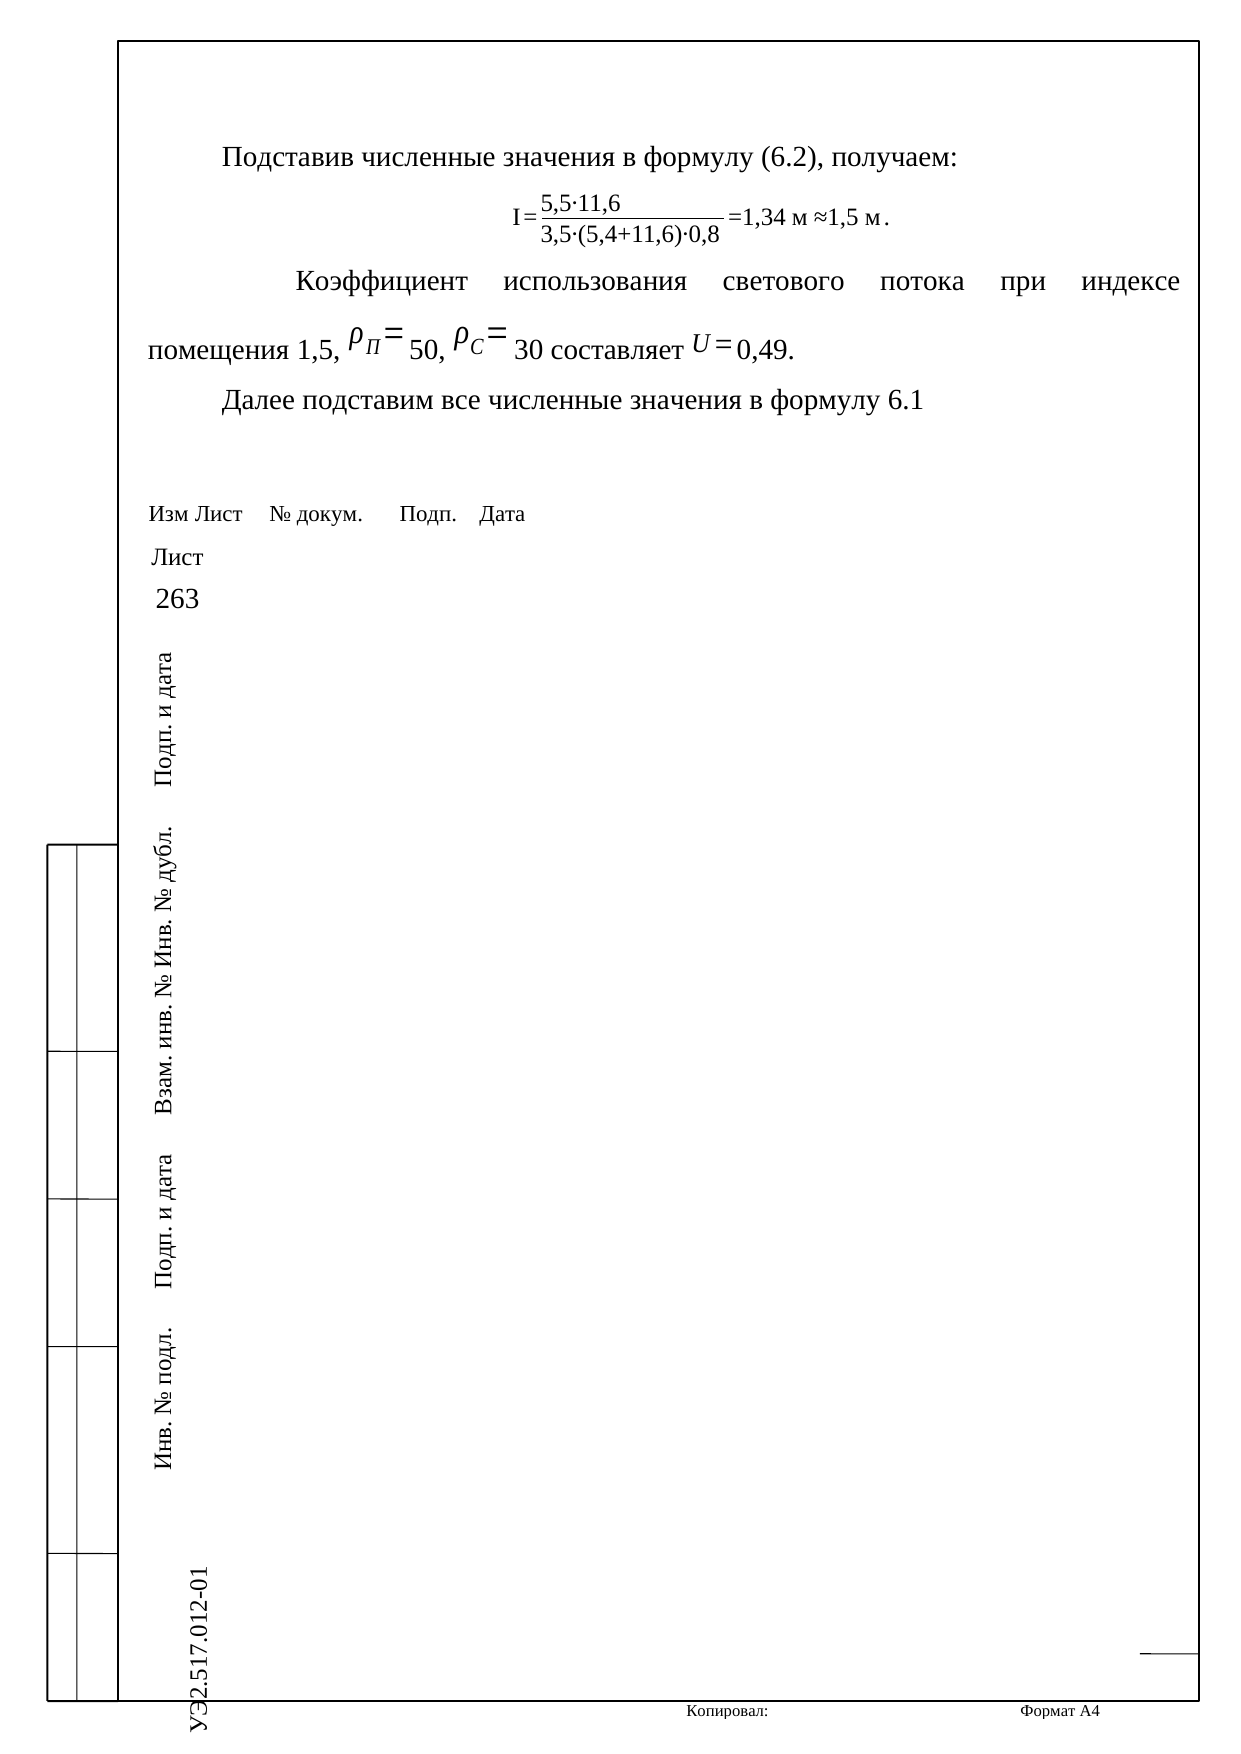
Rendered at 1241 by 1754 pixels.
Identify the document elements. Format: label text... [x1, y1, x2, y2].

text Коэффициент использования светового потока при индексе помещения 1,5, 50, 30 составляет 0,49. [148, 263, 1181, 365]
text Подставив численные значения в формулу (6.2), получаем: [148, 139, 1181, 172]
text Далее подставим все численные значения в формулу 6.1 [148, 382, 1181, 416]
